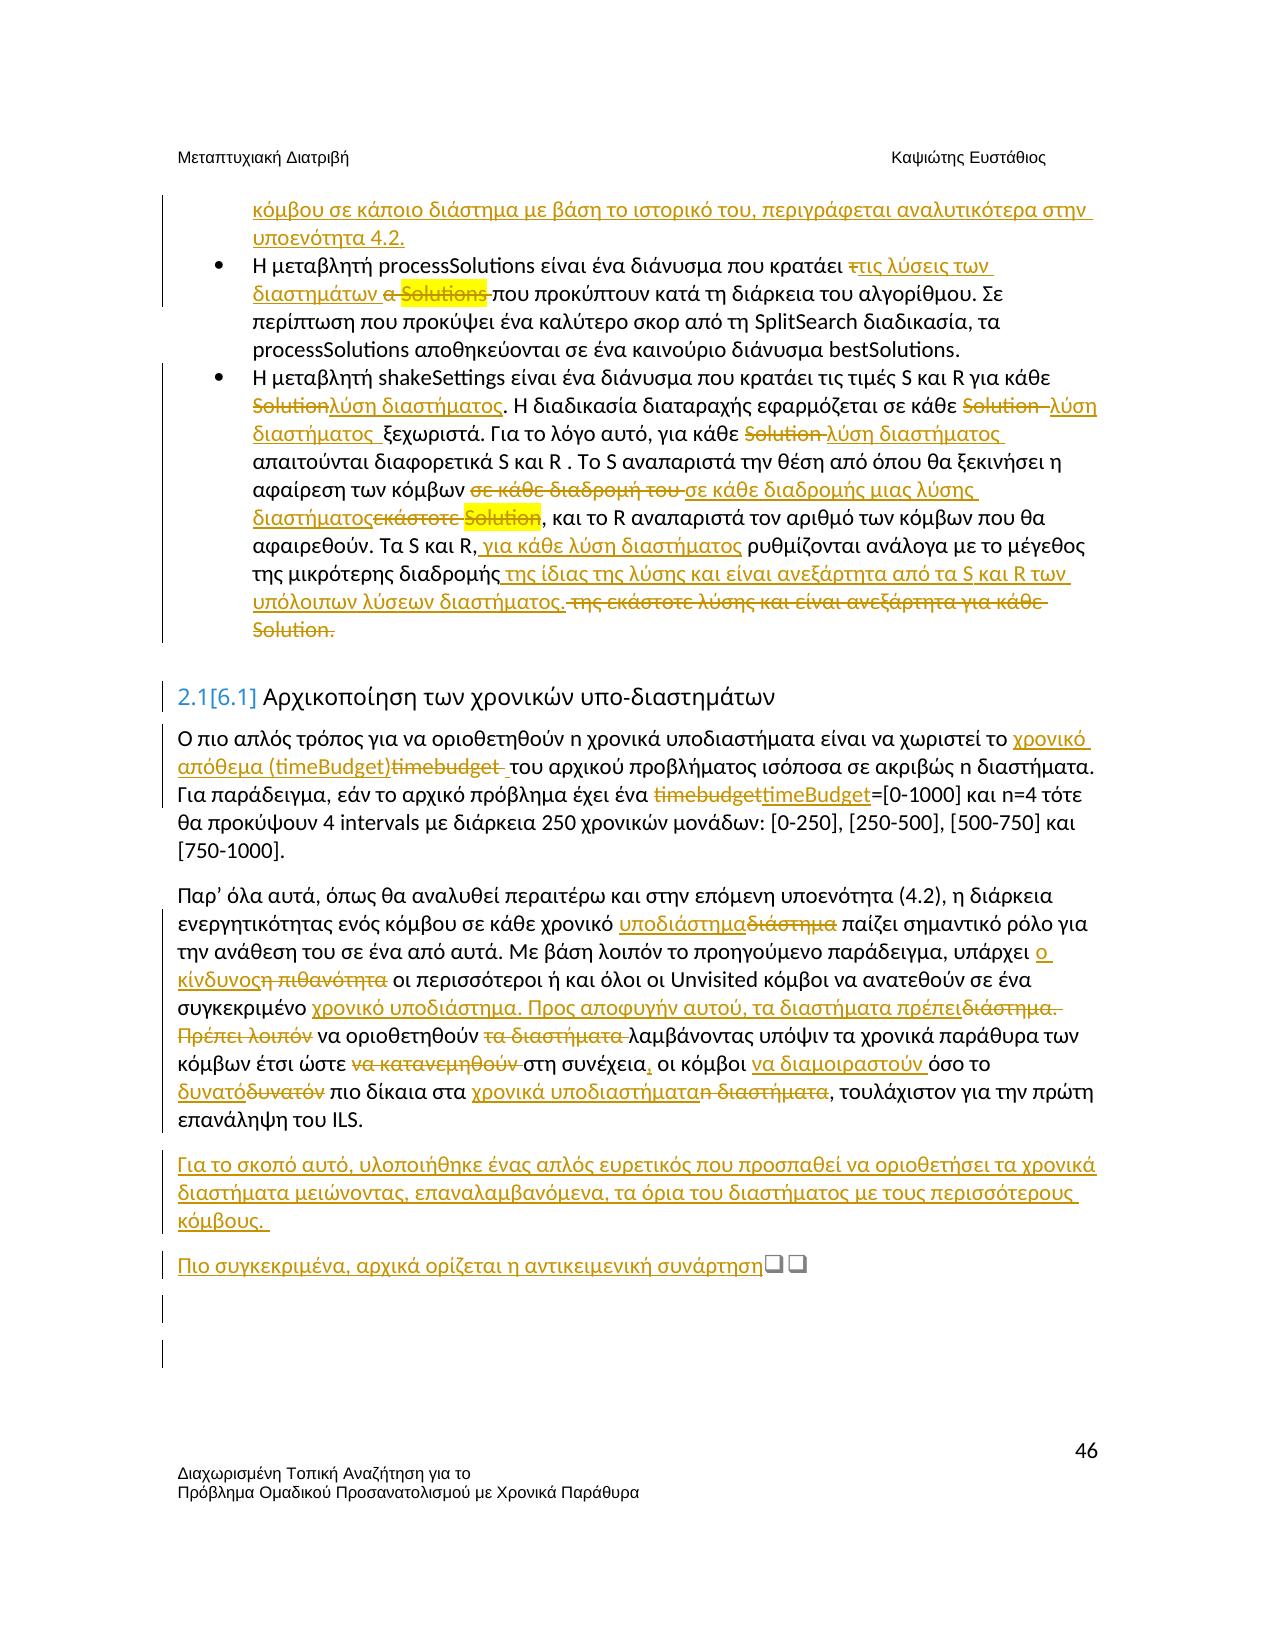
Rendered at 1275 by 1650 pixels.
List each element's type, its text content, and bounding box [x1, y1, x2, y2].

text Ο πιο απλός τρόπος για να οριοθετηθούν n χρονικά υποδιαστήματα είναι να χωριστεί το του αρχικού προβλήματος ισόποσα σε ακριβώς n διαστήματα. Για παράδειγμα, εάν το αρχικό πρόβλημα έχει ένα =[0-1000] και n=4 τότε θα προκύψουν 4 intervals με διάρκεια 250 χρονικών μονάδων: [0-250], [250-500], [500-750] και [750-1000]. [177, 724, 1098, 864]
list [215, 195, 1098, 251]
subtitle Αρχικοποίηση των χρονικών υπο-διαστημάτων [177, 681, 1098, 712]
list Η μεταβλητή shakeSettings είναι ένα διάνυσμα που κρατάει τις τιμές S και R για κάθε . Η διαδικασία διαταραχής εφαρμόζεται σε κάθε ξεχωριστά. Για το λόγο αυτό, για κάθε απαιτούνται διαφορετικά S και R . Το S αναπαριστά την θέση από όπου θα ξεκινήσει η αφαίρεση των κόμβων , και το R αναπαριστά τον αριθμό των κόμβων που θα αφαιρεθούν. Τα S και R, ρυθμίζονται ανάλογα με το μέγεθος της μικρότερης διαδρομής [215, 363, 1098, 643]
text Παρ’ όλα αυτά, όπως θα αναλυθεί περαιτέρω και στην επόμενη υποενότητα (4.2), η διάρκεια ενεργητικότητας ενός κόμβου σε κάθε χρονικό παίζει σημαντικό ρόλο για την ανάθεση του σε ένα από αυτά. Με βάση λοιπόν το προηγούμενο παράδειγμα, υπάρχει οι περισσότεροι ή και όλοι οι Unvisited κόμβοι να ανατεθούν σε ένα συγκεκριμένο να οριοθετηθούν λαμβάνοντας υπόψιν τα χρονικά παράθυρα των κόμβων έτσι ώστε στη συνέχεια οι κόμβοι όσο το πιο δίκαια στα , τουλάχιστον για την πρώτη επανάληψη του ILS. [177, 881, 1098, 1133]
list Η μεταβλητή processSolutions είναι ένα διάνυσμα που κρατάει που προκύπτουν κατά τη διάρκεια του αλγορίθμου. Σε περίπτωση που προκύψει ένα καλύτερο σκορ από τη SplitSearch διαδικασία, τα processSolutions αποθηκεύονται σε ένα καινούριο διάνυσμα bestSolutions. [215, 251, 1098, 363]
